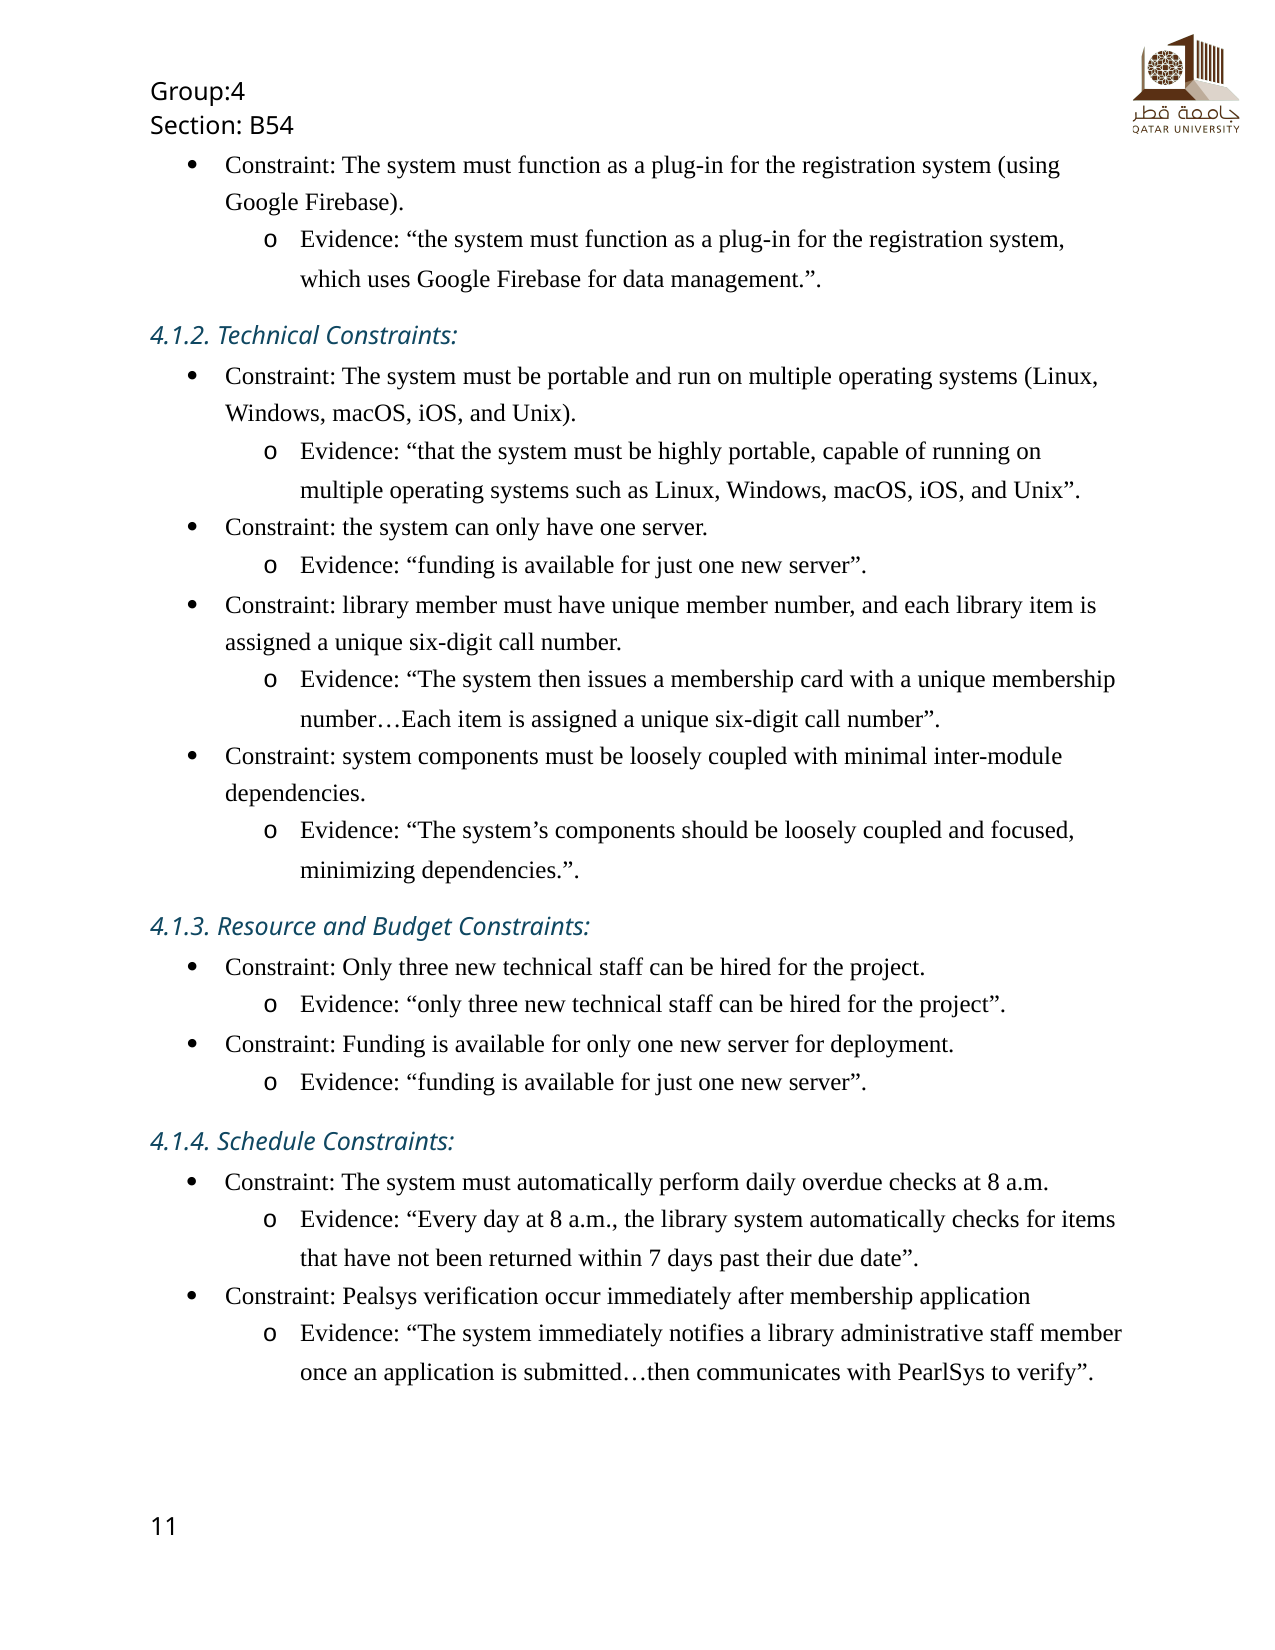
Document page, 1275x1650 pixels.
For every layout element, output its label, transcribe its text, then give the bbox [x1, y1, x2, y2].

list Constraint: system components must be loosely coupled with minimal inter-module dependencies. [188, 741, 1125, 807]
list Evidence: “The system immediately notifies a library administrative staff member once an application is submitted…then communicates with PearlSys to verify”. [262, 1318, 1125, 1386]
list Constraint: The system must automatically perform daily overdue checks at 8 a.m. [187, 1167, 1125, 1196]
list Constraint: Funding is available for only one new server for deployment. [188, 1029, 1125, 1058]
list Constraint: The system must be portable and run on multiple operating systems (Linux, Windows, macOS, iOS, and Unix). [188, 361, 1125, 427]
list Evidence: “Every day at 8 a.m., the library system automatically checks for items that have not been returned within 7 days past their due date”. [262, 1204, 1125, 1272]
list Evidence: “The system’s components should be loosely coupled and focused, minimizing dependencies.”. [263, 816, 1125, 884]
list Constraint: Only three new technical staff can be hired for the project. [188, 952, 1125, 981]
subtitle 4.1.2. Technical Constraints: [150, 318, 1125, 352]
subtitle 4.1.4. Schedule Constraints: [150, 1123, 1125, 1158]
list Constraint: the system can only have one server. [188, 512, 1125, 541]
list Constraint: The system must function as a plug-in for the registration system (using Google Firebase). [188, 150, 1125, 216]
list Evidence: “funding is available for just one new server”. [263, 550, 1125, 581]
list Evidence: “only three new technical staff can be hired for the project”. [263, 989, 1125, 1020]
list Evidence: “The system then issues a membership card with a unique membership number…Each item is assigned a unique six-digit call number”. [263, 664, 1125, 732]
list Evidence: “the system must function as a plug-in for the registration system, which uses Google Firebase for data management.”. [263, 224, 1125, 293]
list Evidence: “that the system must be highly portable, capable of running on multiple operating systems such as Linux, Windows, macOS, iOS, and Unix”. [263, 436, 1125, 504]
list Evidence: “funding is available for just one new server”. [263, 1067, 1125, 1098]
subtitle 4.1.3. Resource and Budget Constraints: [150, 909, 1125, 943]
list Constraint: library member must have unique member number, and each library item is assigned a unique six-digit call number. [188, 590, 1125, 656]
list Constraint: Pealsys verification occur immediately after membership application [187, 1281, 1125, 1309]
picture [1132, 34, 1240, 134]
